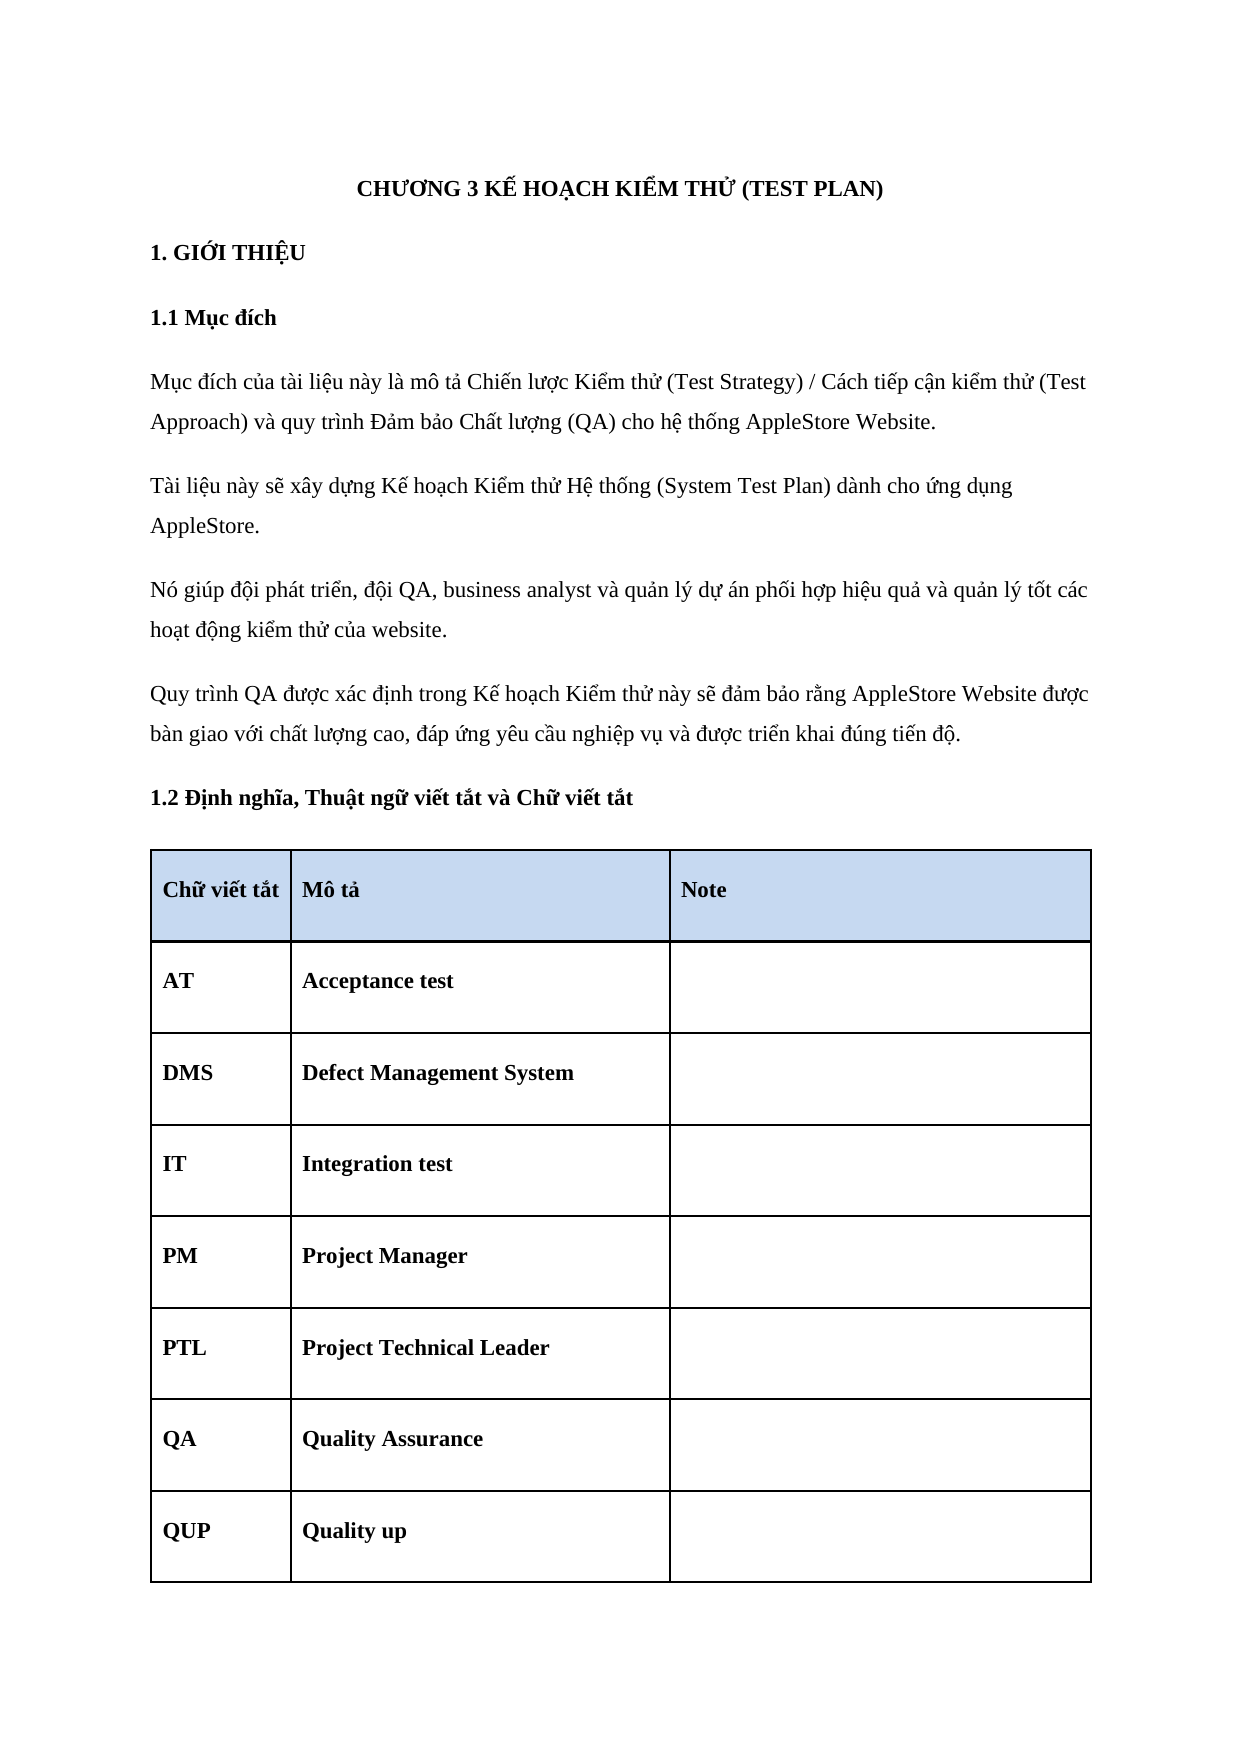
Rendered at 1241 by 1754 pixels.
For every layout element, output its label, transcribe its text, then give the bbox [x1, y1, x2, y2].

text CHƯƠNG 3 KẾ HOẠCH KIỂM THỬ (TEST PLAN) [150, 175, 1090, 201]
table_cell PTL [152, 1309, 290, 1398]
table_header Chữ viết tắt [152, 851, 290, 940]
table_cell Integration test [292, 1126, 669, 1215]
table_cell Quality Assurance [292, 1400, 669, 1490]
table_cell Project Manager [292, 1217, 669, 1307]
table_cell DMS [152, 1034, 290, 1123]
table_cell AT [152, 943, 290, 1032]
table_cell [671, 1309, 1090, 1398]
table_cell IT [152, 1126, 290, 1215]
table_cell [671, 1217, 1090, 1307]
table_header Note [671, 851, 1090, 940]
text Quy trình QA được xác định trong Kế hoạch Kiểm thử này sẽ đảm bảo rằng AppleStore Website được bàn giao với chất lượng cao, đáp ứng yêu cầu nghiệp vụ và được triển khai đúng tiến độ. [150, 680, 1090, 746]
table_cell QUP [152, 1492, 290, 1581]
text 1. GIỚI THIỆU [150, 239, 1090, 266]
table_cell [671, 1126, 1090, 1215]
text 1.2 Định nghĩa, Thuật ngữ viết tắt và Chữ viết tắt [150, 784, 1090, 811]
table_cell Acceptance test [292, 943, 669, 1032]
text 1.1 Mục đích [150, 304, 1090, 330]
text Nó giúp đội phát triển, đội QA, business analyst và quản lý dự án phối hợp hiệu quả và quản lý tốt các hoạt động kiểm thử của website. [150, 576, 1090, 642]
table_header Mô tả [292, 851, 669, 940]
table_cell [671, 943, 1090, 1032]
table_cell [671, 1034, 1090, 1123]
table_cell [671, 1400, 1090, 1490]
table_cell [671, 1492, 1090, 1581]
table_cell Project Technical Leader [292, 1309, 669, 1398]
text Tài liệu này sẽ xây dựng Kế hoạch Kiểm thử Hệ thống (System Test Plan) dành cho ứng dụng AppleStore. [150, 472, 1090, 538]
table_cell PM [152, 1217, 290, 1307]
table_cell QA [152, 1400, 290, 1490]
text Mục đích của tài liệu này là mô tả Chiến lược Kiểm thử (Test Strategy) / Cách tiếp cận kiểm thử (Test Approach) và quy trình Đảm bảo Chất lượng (QA) cho hệ thống AppleStore Website. [150, 368, 1090, 434]
table_cell Defect Management System [292, 1034, 669, 1123]
table_cell Quality up [292, 1492, 669, 1581]
